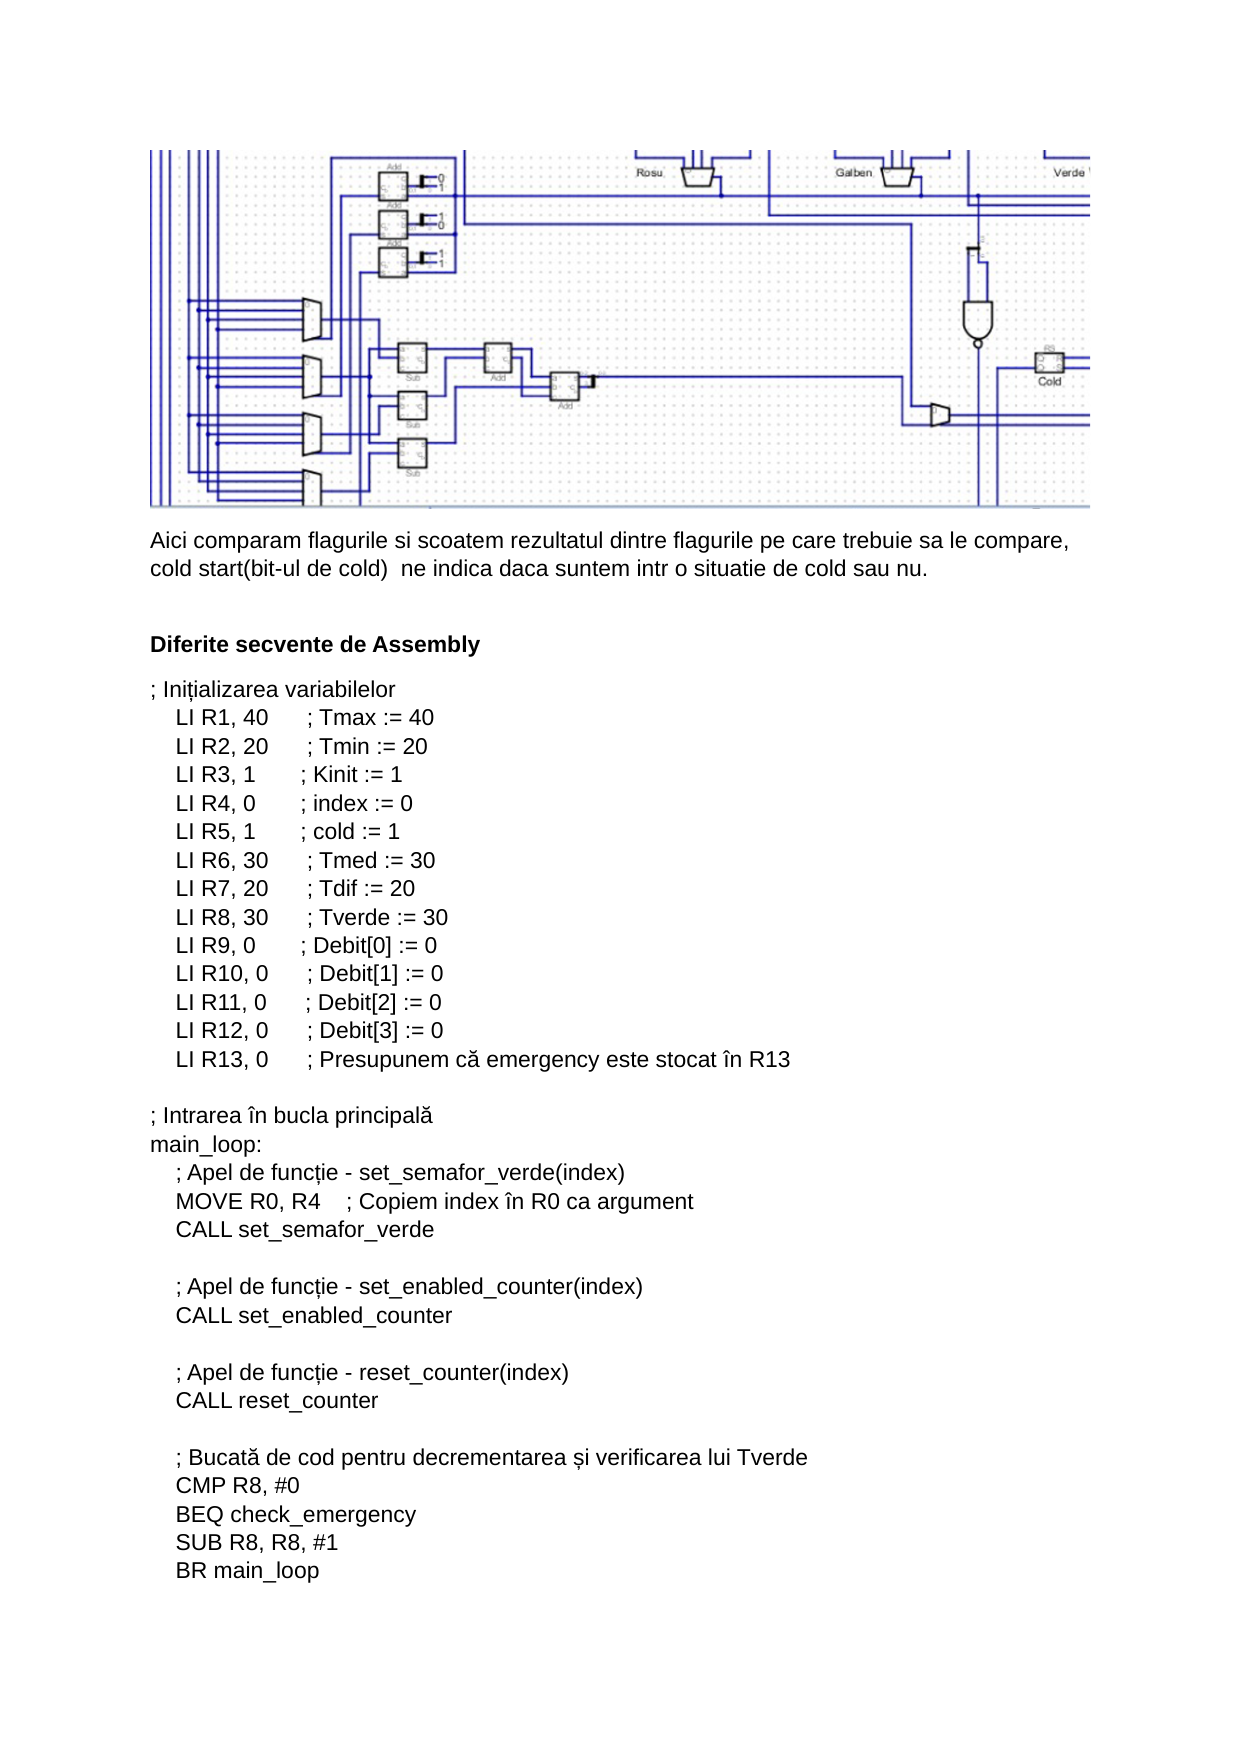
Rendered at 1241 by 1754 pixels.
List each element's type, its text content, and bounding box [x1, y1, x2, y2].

text LI R2, 20 ; Tmin := 20 [150, 733, 1090, 759]
text CALL reset_counter [150, 1387, 1090, 1413]
text Aici comparam flagurile si scoatem rezultatul dintre flagurile pe care trebuie sa le compare, cold start(bit-ul de cold) ne indica daca suntem intr o situatie de cold sau nu. [150, 527, 1090, 612]
text LI R11, 0 ; Debit[2] := 0 [150, 989, 1090, 1015]
text SUB R8, R8, #1 [150, 1529, 1090, 1555]
text ; Apel de funcție - reset_counter(index) [150, 1358, 1090, 1385]
text main_loop: [150, 1131, 1090, 1157]
picture [150, 150, 1091, 509]
text ; Bucată de cod pentru decrementarea și verificarea lui Tverde [150, 1444, 1090, 1470]
text CALL set_semafor_verde [150, 1216, 1090, 1243]
text LI R7, 20 ; Tdif := 20 [150, 875, 1090, 901]
text LI R9, 0 ; Debit[0] := 0 [150, 932, 1090, 958]
text CMP R8, #0 [150, 1472, 1090, 1498]
text Diferite secvente de Assembly [150, 631, 1090, 657]
text MOVE R0, R4 ; Copiem index în R0 ca argument [150, 1188, 1090, 1214]
text LI R8, 30 ; Tverde := 30 [150, 903, 1090, 930]
text LI R12, 0 ; Debit[3] := 0 [150, 1017, 1090, 1043]
text LI R6, 30 ; Tmed := 30 [150, 847, 1090, 873]
text LI R3, 1 ; Kinit := 1 [150, 761, 1090, 788]
text LI R4, 0 ; index := 0 [150, 790, 1090, 816]
text ; Intrarea în bucla principală [150, 1102, 1090, 1129]
text ; Apel de funcție - set_enabled_counter(index) [150, 1273, 1090, 1299]
text LI R10, 0 ; Debit[1] := 0 [150, 960, 1090, 987]
text ; Apel de funcție - set_semafor_verde(index) [150, 1159, 1090, 1186]
text ; Inițializarea variabilelor [150, 676, 1090, 702]
text CALL set_enabled_counter [150, 1302, 1090, 1328]
text BR main_loop [150, 1557, 1090, 1584]
text LI R13, 0 ; Presupunem că emergency este stocat în R13 [150, 1046, 1090, 1072]
text BEQ check_emergency [150, 1501, 1090, 1527]
text LI R1, 40 ; Tmax := 40 [150, 704, 1090, 731]
text LI R5, 1 ; cold := 1 [150, 818, 1090, 844]
